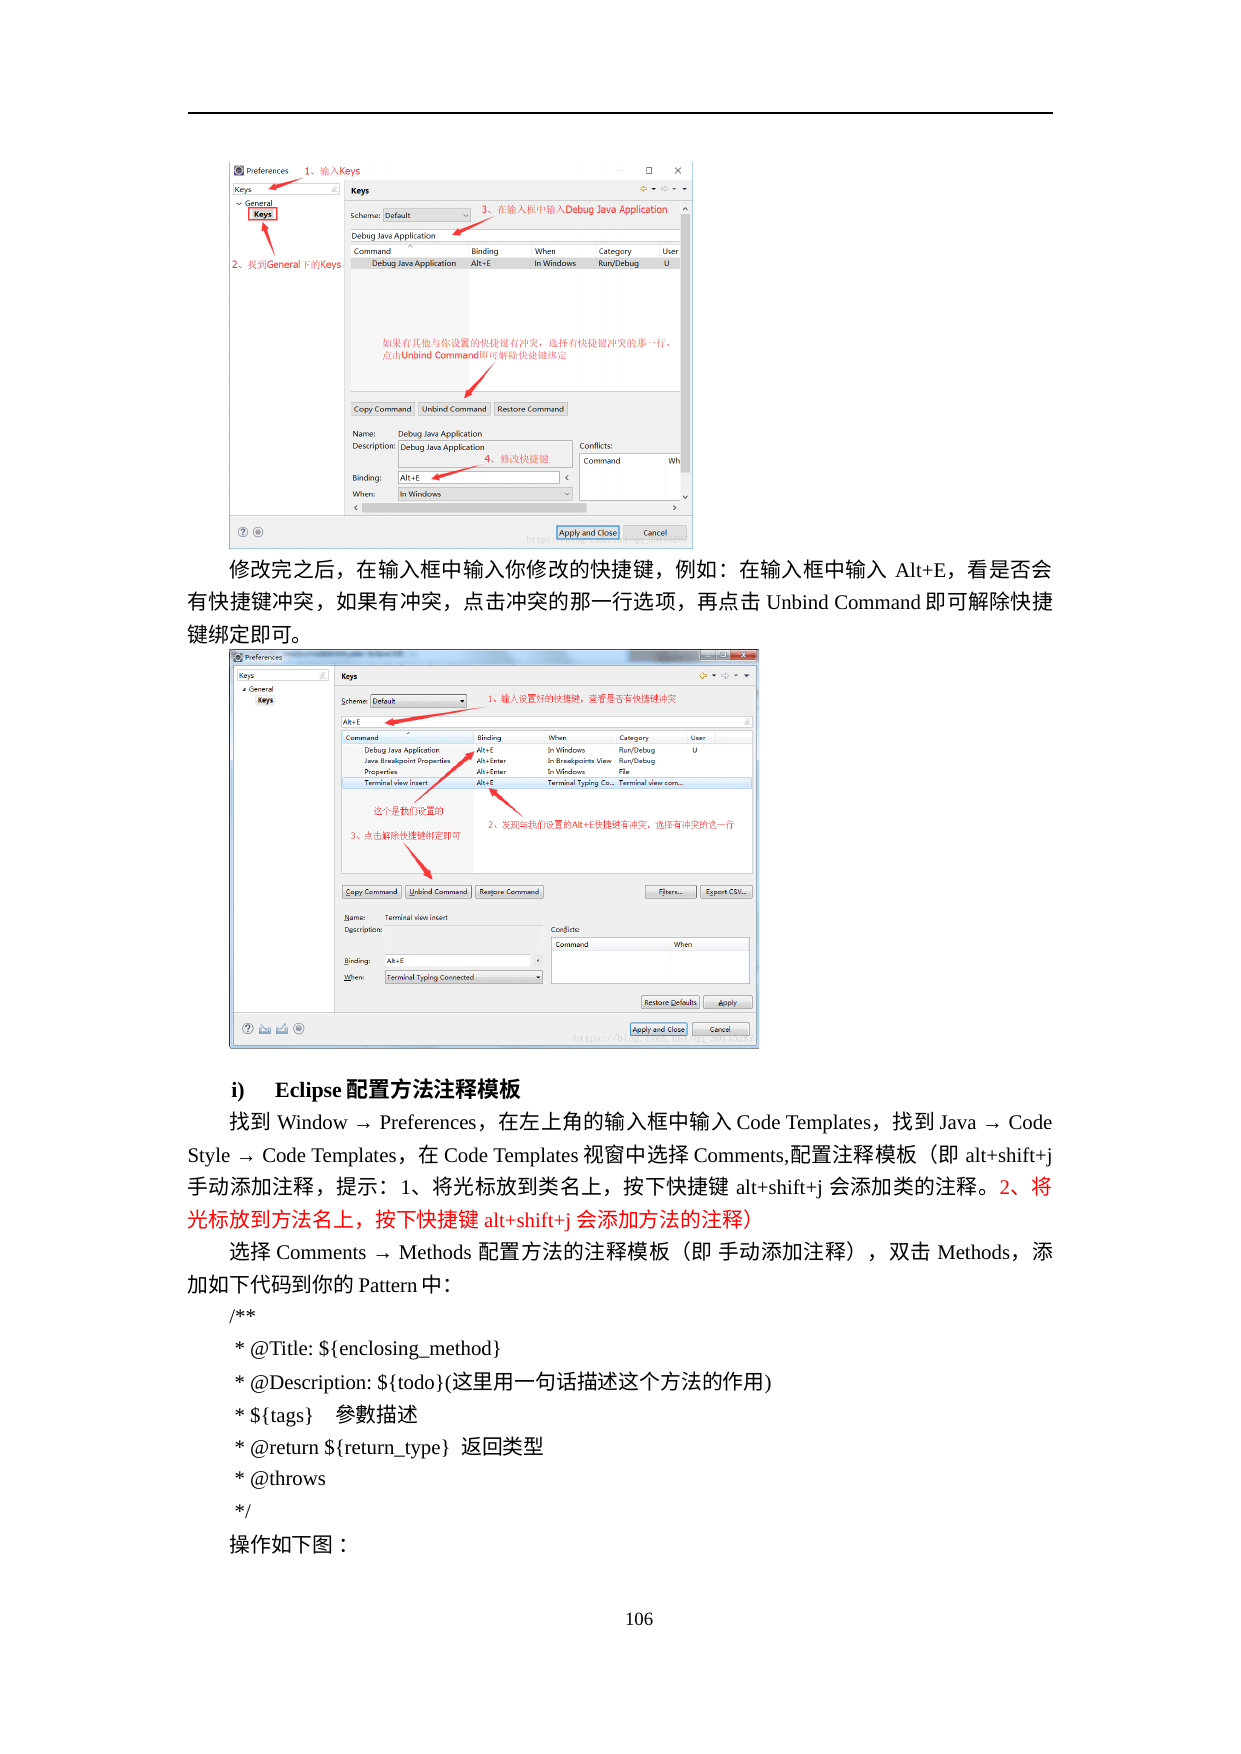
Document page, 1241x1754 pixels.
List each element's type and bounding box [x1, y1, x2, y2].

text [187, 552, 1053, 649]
picture [229, 162, 693, 549]
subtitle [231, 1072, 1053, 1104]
picture [229, 649, 760, 1049]
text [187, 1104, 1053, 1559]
